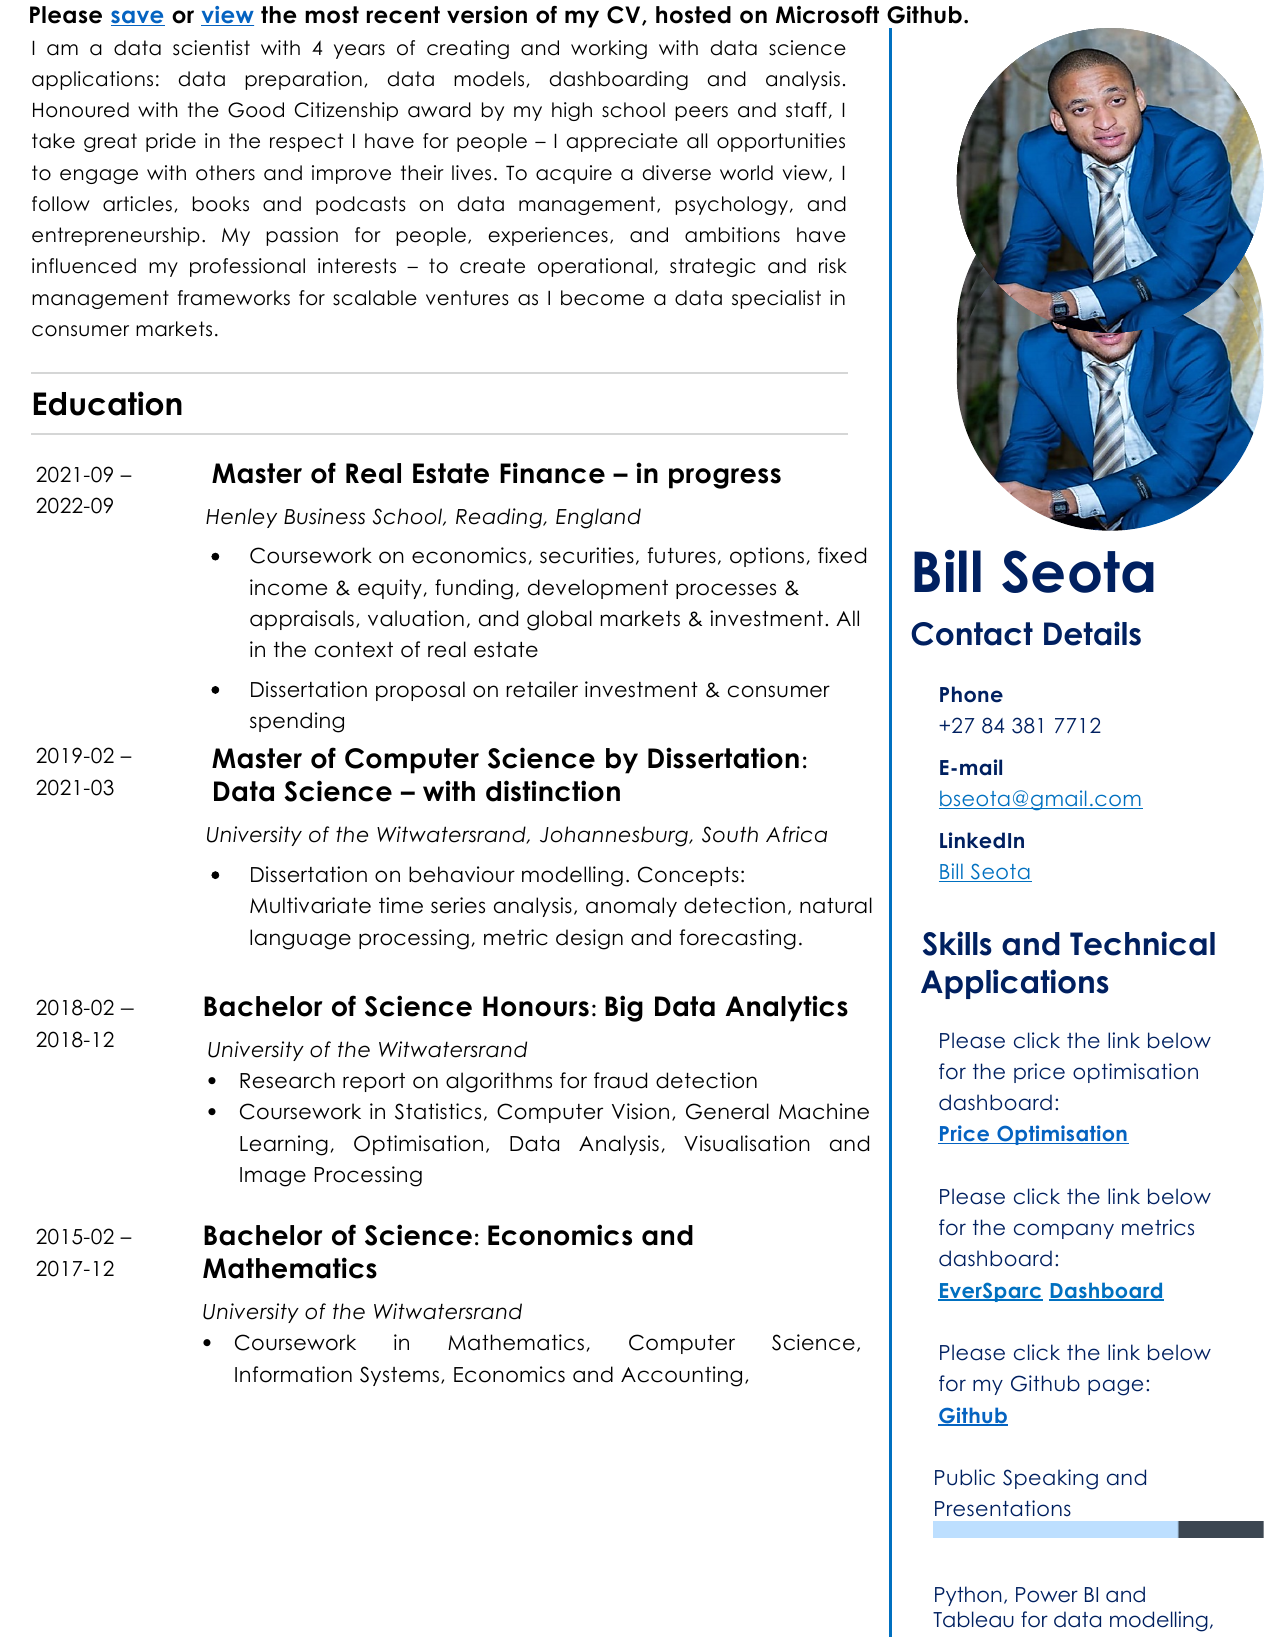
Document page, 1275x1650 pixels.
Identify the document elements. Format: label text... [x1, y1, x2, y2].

text Please save or view the most recent version of my CV, hosted on Microsoft Github. [28, 0, 1275, 28]
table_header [0, 28, 889, 1637]
picture [956, 28, 1264, 531]
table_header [892, 28, 1264, 1637]
